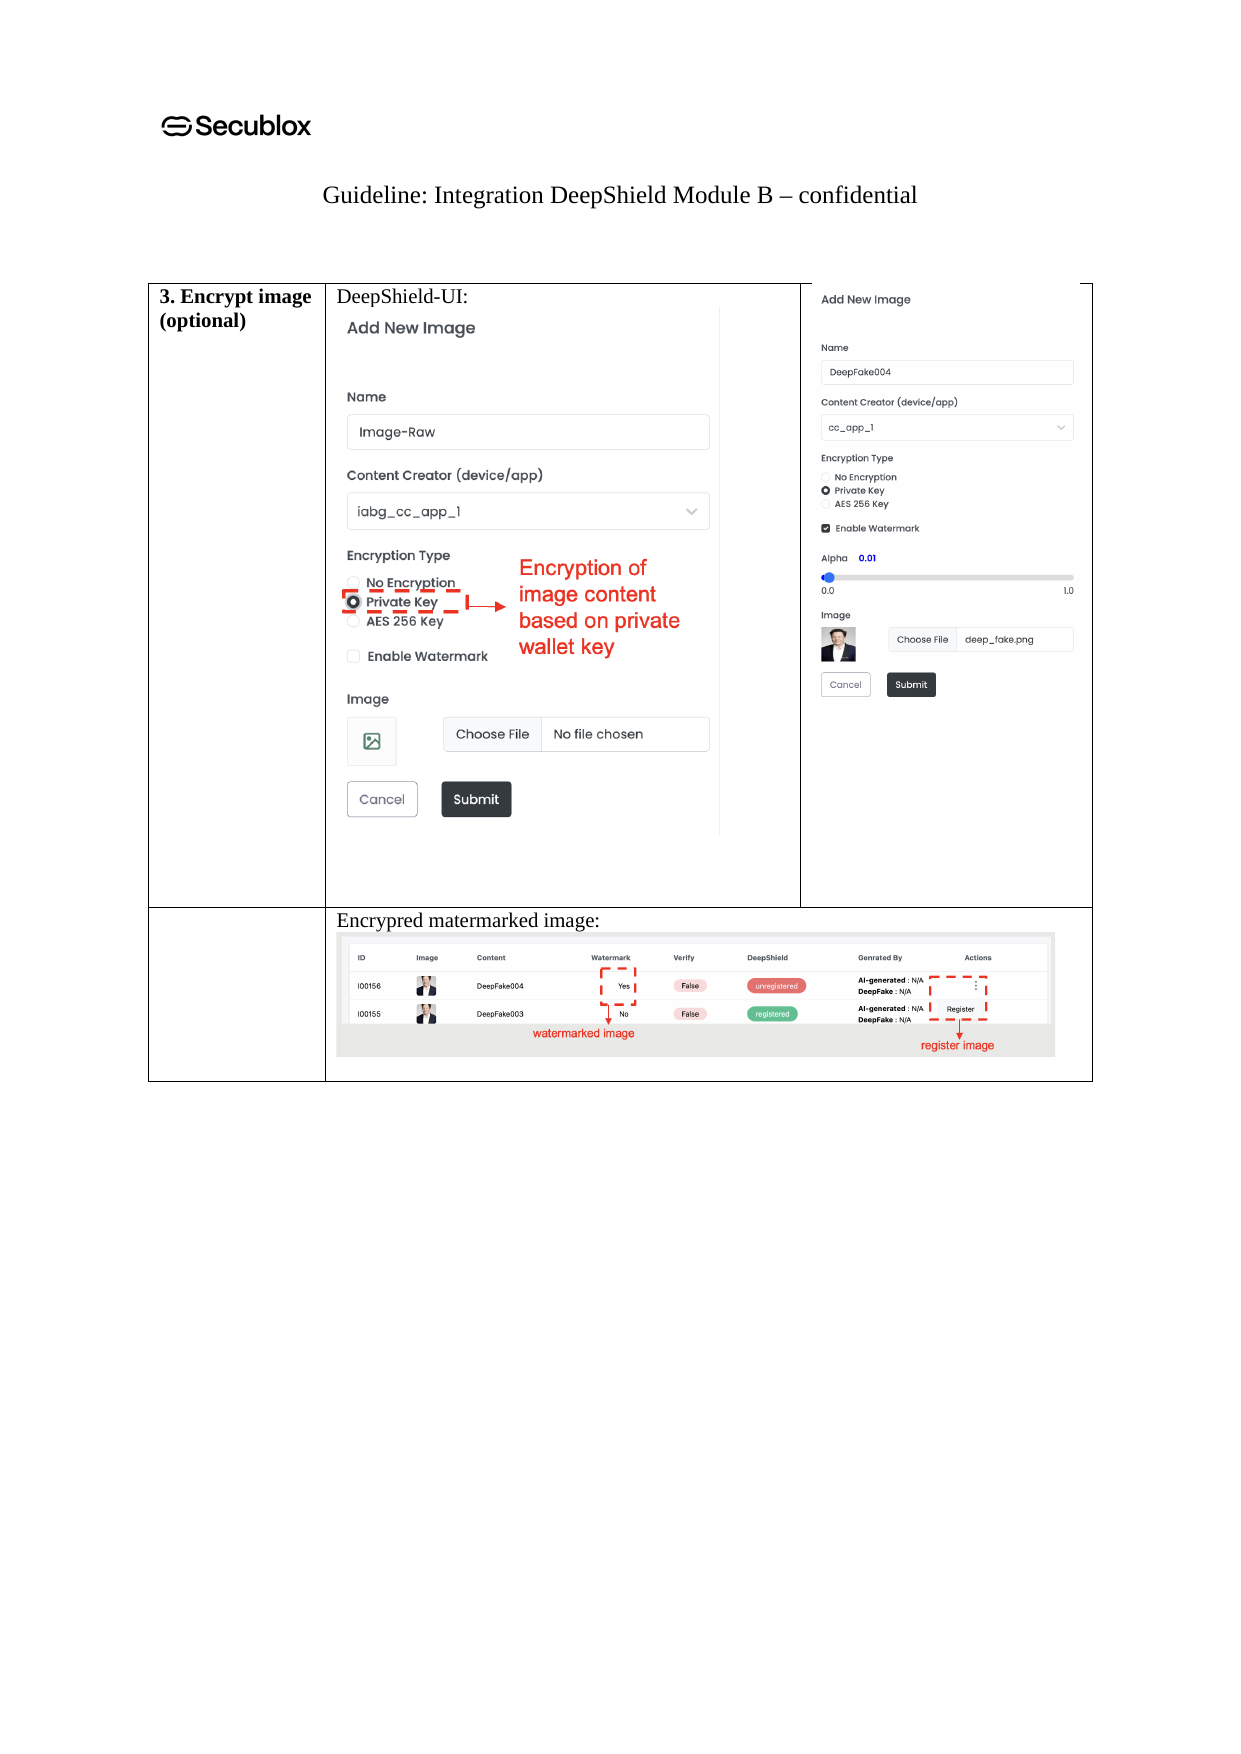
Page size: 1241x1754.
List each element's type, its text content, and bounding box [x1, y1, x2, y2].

table_header 3. Encrypt image (optional) [149, 284, 325, 907]
table_cell [149, 908, 325, 1081]
table_cell Encrypred matermarked image: [326, 908, 1092, 1081]
picture [336, 932, 1056, 1057]
picture [158, 102, 315, 152]
table_header DeepShield-UI: [326, 284, 800, 907]
picture [336, 307, 720, 835]
picture [812, 283, 1080, 701]
table_header [801, 284, 1092, 907]
